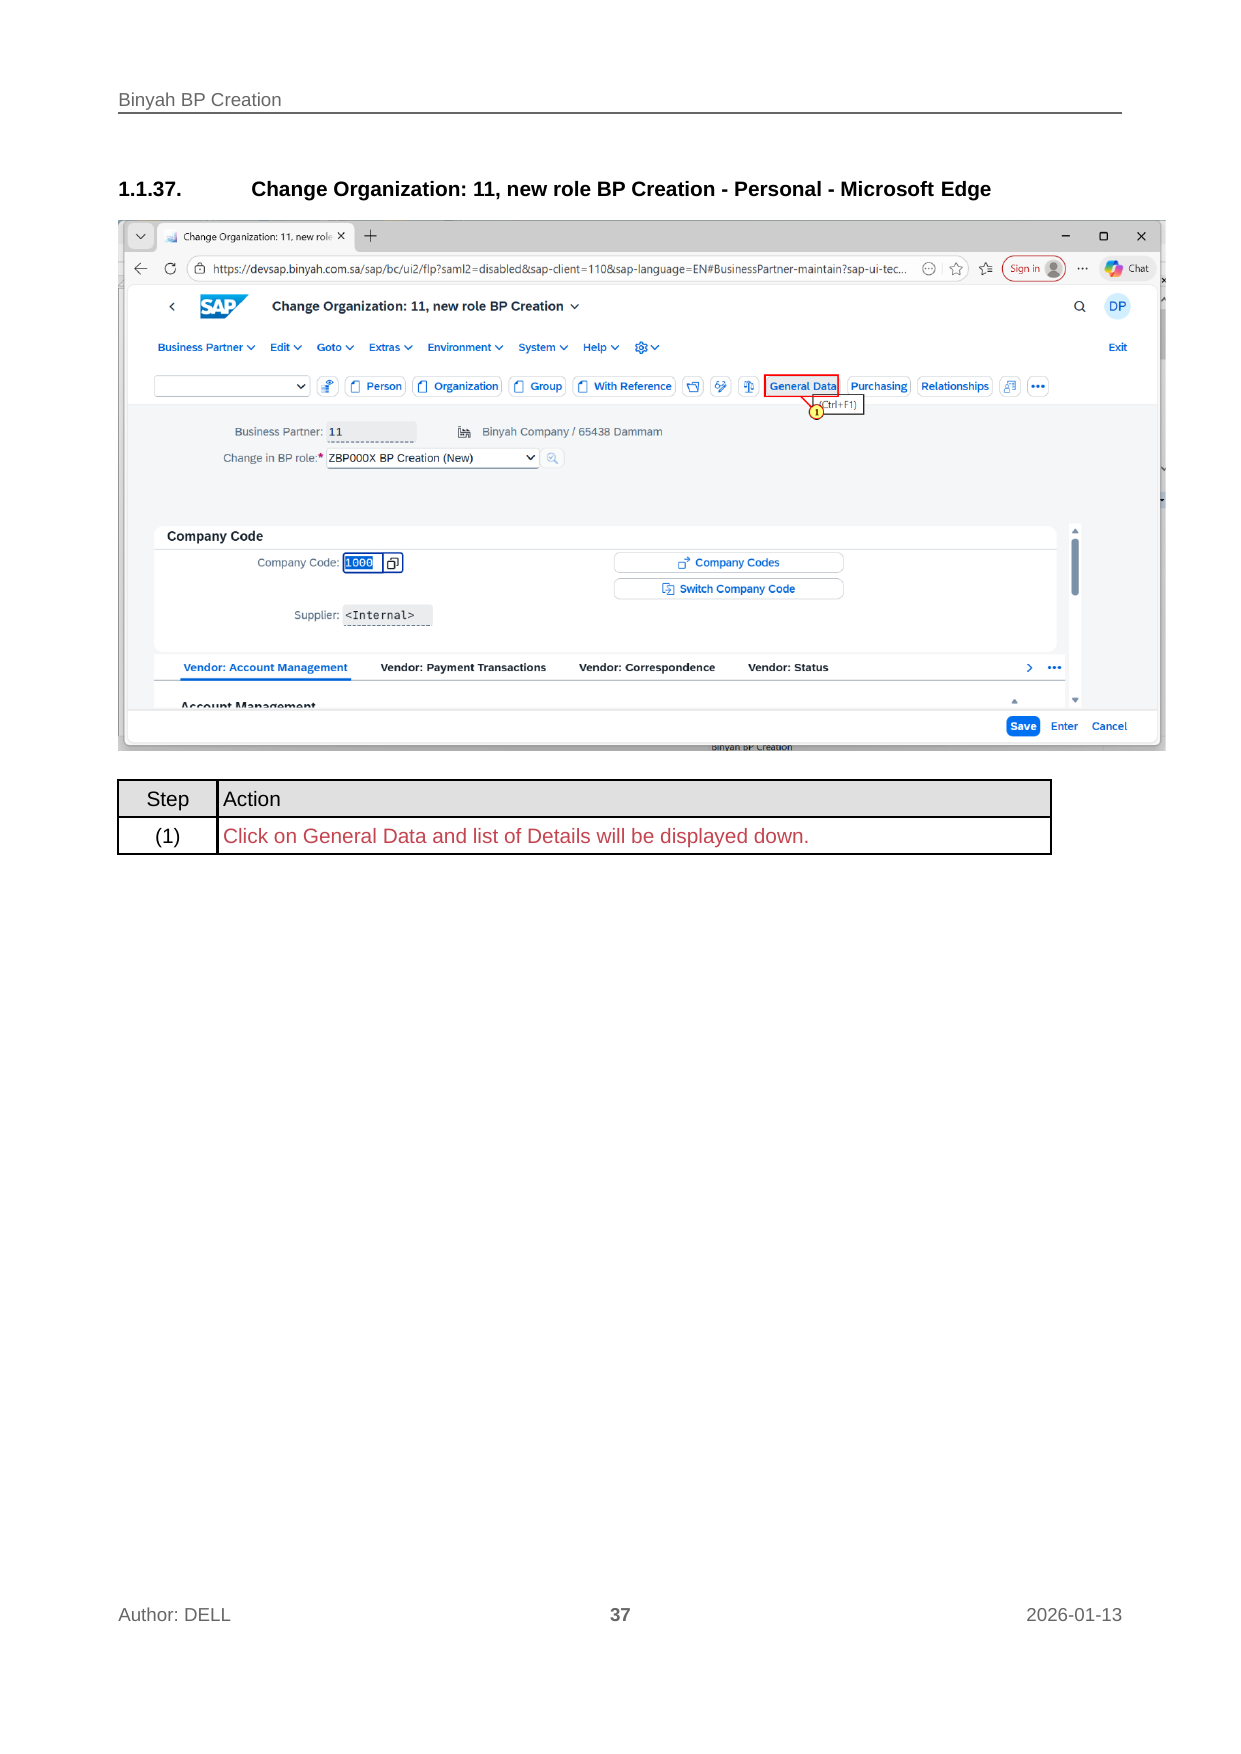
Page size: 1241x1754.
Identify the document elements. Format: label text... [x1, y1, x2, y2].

table_header Action [219, 781, 1050, 816]
table_header Step [119, 781, 216, 816]
text Change Organization: 11, new role BP Creation - Personal - Microsoft​ Edge [118, 177, 1122, 201]
table_cell Click on General Data and list of Details will be displayed down. [219, 818, 1050, 853]
picture [118, 220, 1166, 751]
table_cell (1) [119, 818, 216, 853]
